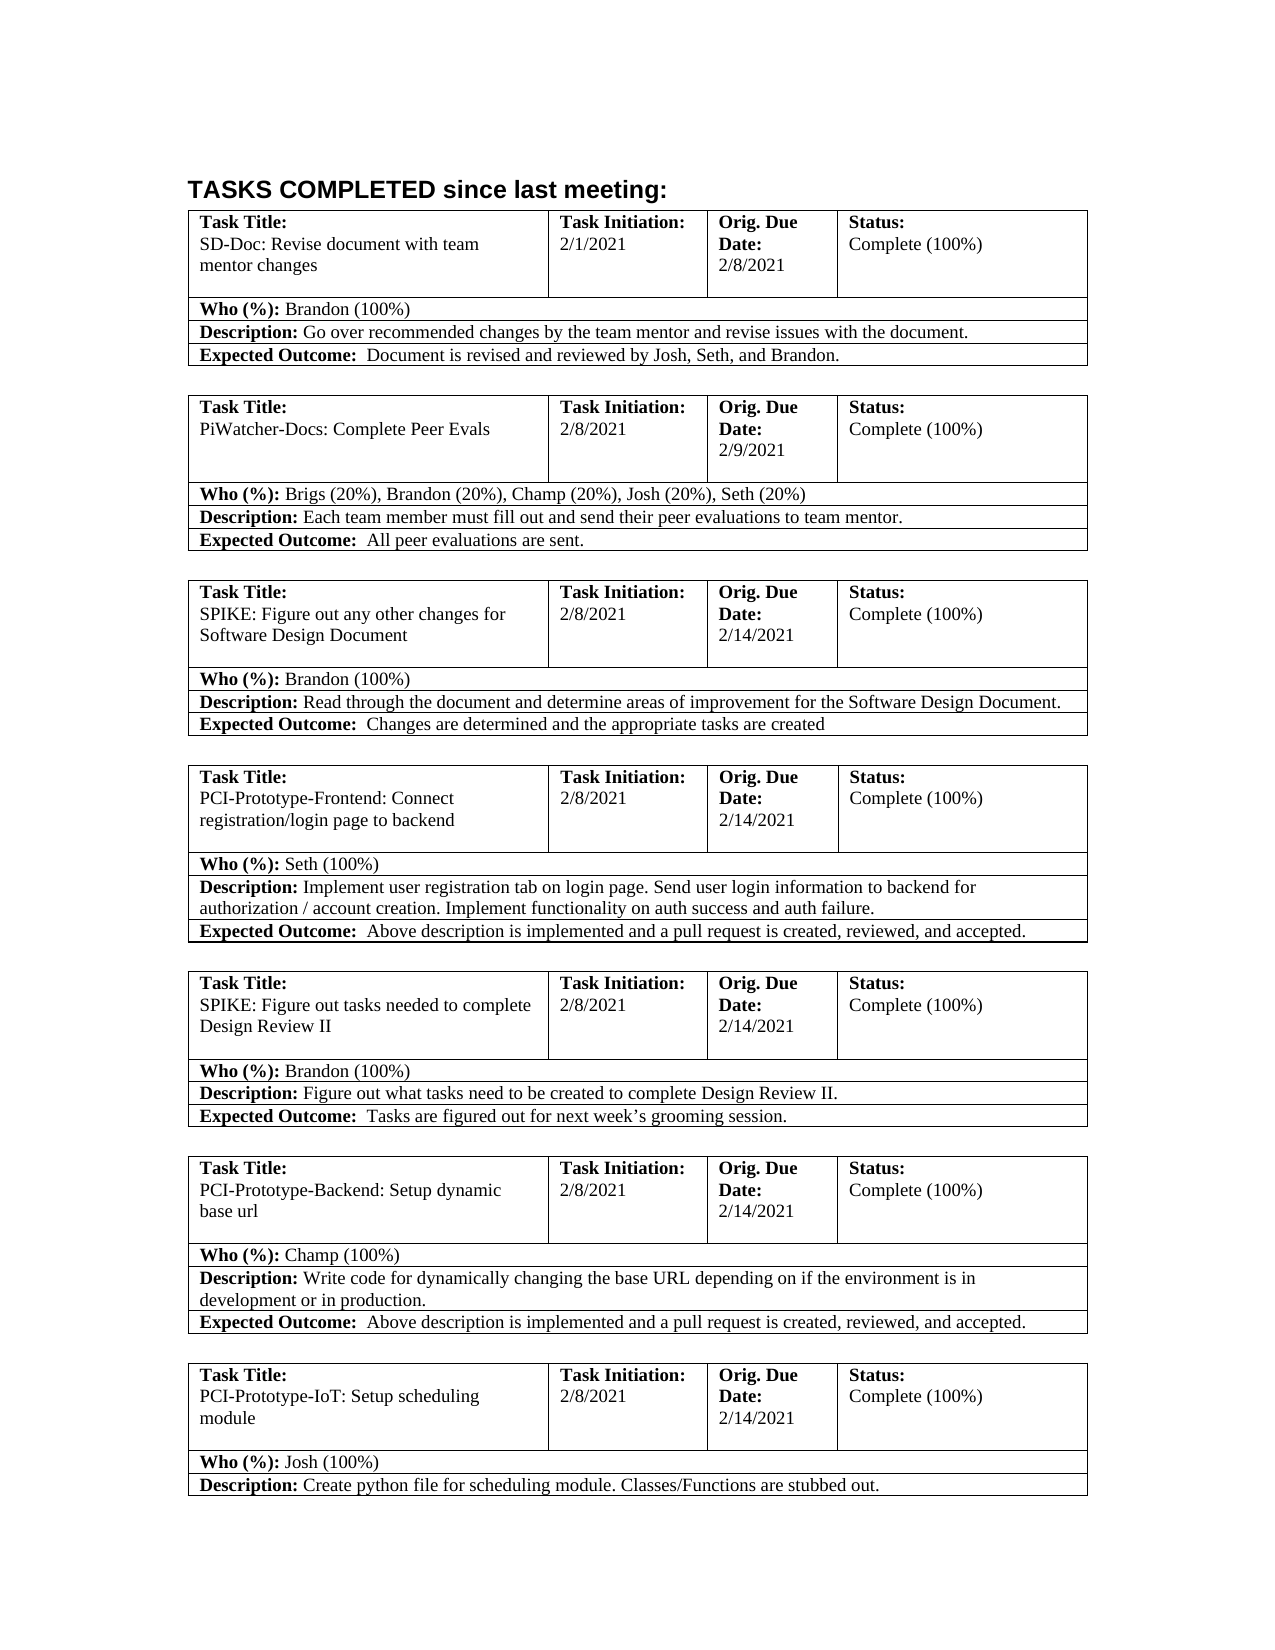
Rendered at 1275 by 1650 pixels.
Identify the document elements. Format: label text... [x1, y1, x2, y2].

table_cell Description: Read through the document and determine areas of improvement for the Software Design Document. [189, 691, 1087, 712]
table_header Task Title: SD-Doc: Revise document with team mentor changes [189, 211, 548, 297]
table_header Task Initiation: 2/8/2021 [549, 396, 707, 482]
table_header Task Title: PCI-Prototype-IoT: Setup scheduling module [189, 1364, 548, 1450]
table_cell Who (%): Brigs (20%), Brandon (20%), Champ (20%), Josh (20%), Seth (20%) [189, 483, 1087, 505]
table_cell Description: Figure out what tasks need to be created to complete Design Review II. [189, 1082, 1087, 1104]
table_header Status: Complete (100%) [838, 1157, 1087, 1243]
table_cell Who (%): Champ (100%) [189, 1244, 1087, 1266]
table_cell Description: Go over recommended changes by the team mentor and revise issues with the document. [189, 321, 1087, 342]
table_cell Expected Outcome: Document is revised and reviewed by Josh, Seth, and Brandon. [189, 344, 1087, 365]
table_cell Description: Each team member must fill out and send their peer evaluations to team mentor. [189, 506, 1087, 527]
table_cell Expected Outcome: Above description is implemented and a pull request is created, reviewed, and accepted. [189, 920, 1087, 941]
table_cell Expected Outcome: All peer evaluations are sent. [189, 529, 1087, 550]
table_cell Expected Outcome: Tasks are figured out for next week’s grooming session. [189, 1105, 1087, 1126]
table_cell Who (%): Brandon (100%) [189, 668, 1087, 690]
table_header Status: Complete (100%) [838, 396, 1087, 482]
table_header Task Initiation: 2/8/2021 [549, 972, 707, 1058]
table_header Orig. Due Date: 2/9/2021 [708, 396, 837, 482]
table_cell Expected Outcome: Changes are determined and the appropriate tasks are created [189, 713, 1087, 735]
table_cell Description: Implement user registration tab on login page. Send user login information to backend for authorization / account creation. Implement functionality on auth success and auth failure. [189, 876, 1087, 919]
table_cell Who (%): Josh (100%) [189, 1451, 1087, 1472]
table_header Task Title: PCI-Prototype-Frontend: Connect registration/login page to backend [189, 766, 548, 852]
table_header Status: Complete (100%) [839, 766, 1087, 852]
table_header Orig. Due Date: 2/8/2021 [708, 211, 837, 297]
table_header Status: Complete (100%) [838, 211, 1087, 297]
table_header Status: Complete (100%) [838, 581, 1087, 667]
table_header Task Initiation: 2/8/2021 [549, 1157, 707, 1243]
table_header Task Title: SPIKE: Figure out any other changes for Software Design Document [189, 581, 548, 667]
table_header Orig. Due Date: 2/14/2021 [708, 1364, 837, 1450]
table_cell Expected Outcome: Above description is implemented and a pull request is created, reviewed, and accepted. [189, 1311, 1087, 1333]
table_header Task Initiation: 2/8/2021 [549, 581, 707, 667]
table_header Task Initiation: 2/1/2021 [549, 211, 707, 297]
table_header Status: Complete (100%) [838, 972, 1087, 1058]
table_cell Description: Create python file for scheduling module. Classes/Functions are stubbed out. [189, 1474, 1087, 1495]
table_cell Description: Write code for dynamically changing the base URL depending on if the environment is in development or in production. [189, 1267, 1087, 1310]
table_header Task Initiation: 2/8/2021 [549, 766, 707, 852]
table_header Orig. Due Date: 2/14/2021 [708, 581, 837, 667]
table_header Orig. Due Date: 2/14/2021 [708, 766, 838, 852]
table_header Task Initiation: 2/8/2021 [549, 1364, 707, 1450]
table_header Orig. Due Date: 2/14/2021 [708, 972, 837, 1058]
subtitle TASKS COMPLETED since last meeting: [187, 175, 1087, 204]
table_header Orig. Due Date: 2/14/2021 [708, 1157, 837, 1243]
table_cell Who (%): Brandon (100%) [189, 1060, 1087, 1081]
table_header Task Title: PCI-Prototype-Backend: Setup dynamic base url [189, 1157, 548, 1243]
table_header Task Title: SPIKE: Figure out tasks needed to complete Design Review II [189, 972, 548, 1058]
table_cell Who (%): Brandon (100%) [189, 298, 1087, 320]
table_cell Who (%): Seth (100%) [189, 853, 1087, 874]
table_header Status: Complete (100%) [838, 1364, 1087, 1450]
table_header Task Title: PiWatcher-Docs: Complete Peer Evals [189, 396, 548, 482]
